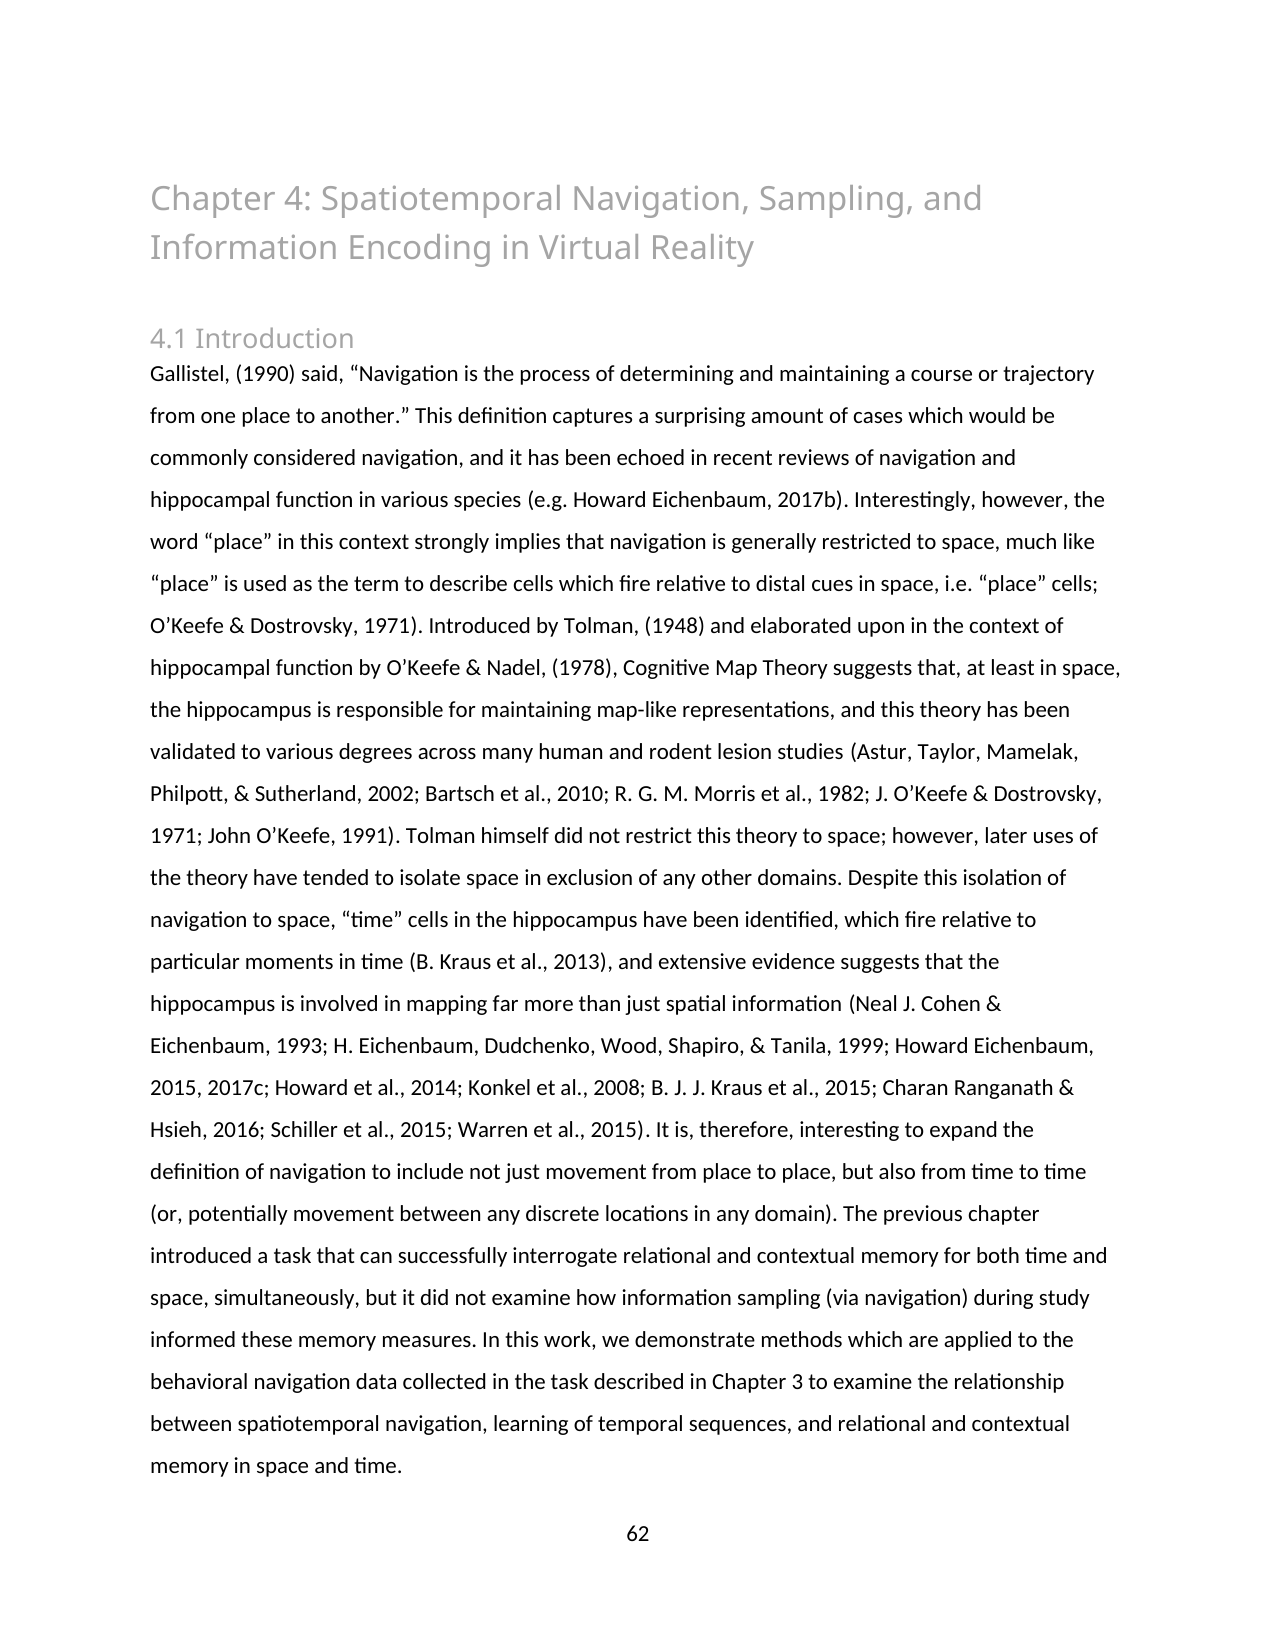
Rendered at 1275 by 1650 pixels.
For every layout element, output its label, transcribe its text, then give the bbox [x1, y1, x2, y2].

text Gallistel, (1990) said, “Navigation is the process of determining and maintaining a course or trajectory from one place to another.” This definition captures a surprising amount of cases which would be commonly considered navigation, and it has been echoed in recent reviews of navigation and hippocampal function in various species (e.g. Howard Eichenbaum, 2017b). Interestingly, however, the word “place” in this context strongly implies that navigation is generally restricted to space, much like “place” is used as the term to describe cells which fire relative to distal cues in space, i.e. “place” cells; O’Keefe & Dostrovsky, 1971). Introduced by Tolman, (1948) and elaborated upon in the context of hippocampal function by O’Keefe & Nadel, (1978), Cognitive Map Theory suggests that, at least in space, the hippocampus is responsible for maintaining map-like representations, and this theory has been validated to various degrees across many human and rodent lesion studies (Astur, Taylor, Mamelak, Philpott, & Sutherland, 2002; Bartsch et al., 2010; R. G. M. Morris et al., 1982; J. O’Keefe & Dostrovsky, 1971; John O’Keefe, 1991). Tolman himself did not restrict this theory to space; however, later uses of the theory have tended to isolate space in exclusion of any other domains. Despite this isolation of navigation to space, “time” cells in the hippocampus have been identified, which fire relative to particular moments in time (B. Kraus et al., 2013), and extensive evidence suggests that the hippocampus is involved in mapping far more than just spatial information (Neal J. Cohen & Eichenbaum, 1993; H. Eichenbaum, Dudchenko, Wood, Shapiro, & Tanila, 1999; Howard Eichenbaum, 2015, 2017c; Howard et al., 2014; Konkel et al., 2008; B. J. J. Kraus et al., 2015; Charan Ranganath & Hsieh, 2016; Schiller et al., 2015; Warren et al., 2015). It is, therefore, interesting to expand the definition of navigation to include not just movement from place to place, but also from time to time (or, potentially movement between any discrete locations in any domain). The previous chapter introduced a task that can successfully interrogate relational and contextual memory for both time and space, simultaneously, but it did not examine how information sampling (via navigation) during study informed these memory measures. In this work, we demonstrate methods which are applied to the behavioral navigation data collected in the task described in Chapter 3 to examine the relationship between spatiotemporal navigation, learning of temporal sequences, and relational and contextual memory in space and time. [150, 359, 1125, 1479]
subtitle 4.1 Introduction [150, 320, 1125, 357]
subtitle Chapter 4: Spatiotemporal Navigation, Sampling, and Information Encoding in Virtual Reality [150, 175, 1125, 269]
